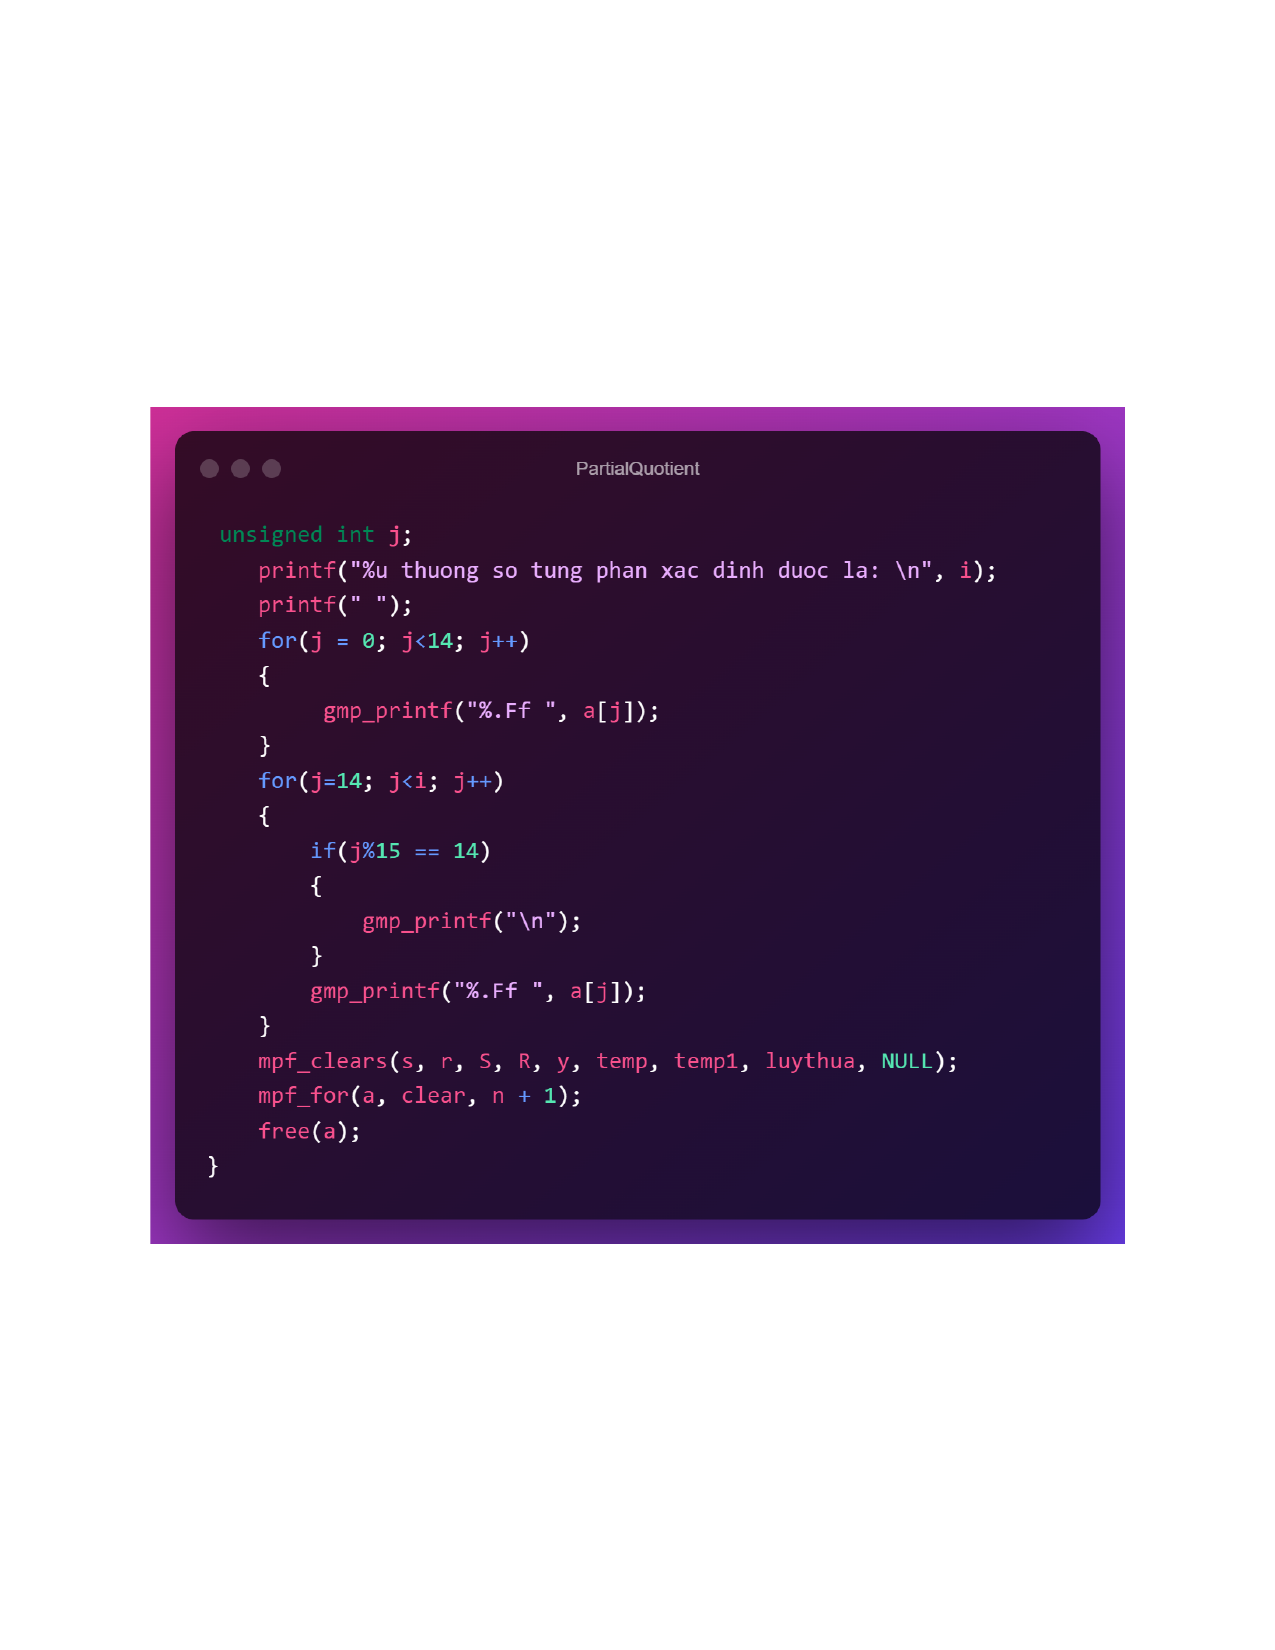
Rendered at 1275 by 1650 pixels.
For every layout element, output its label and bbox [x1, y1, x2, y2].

picture [150, 407, 1125, 1244]
